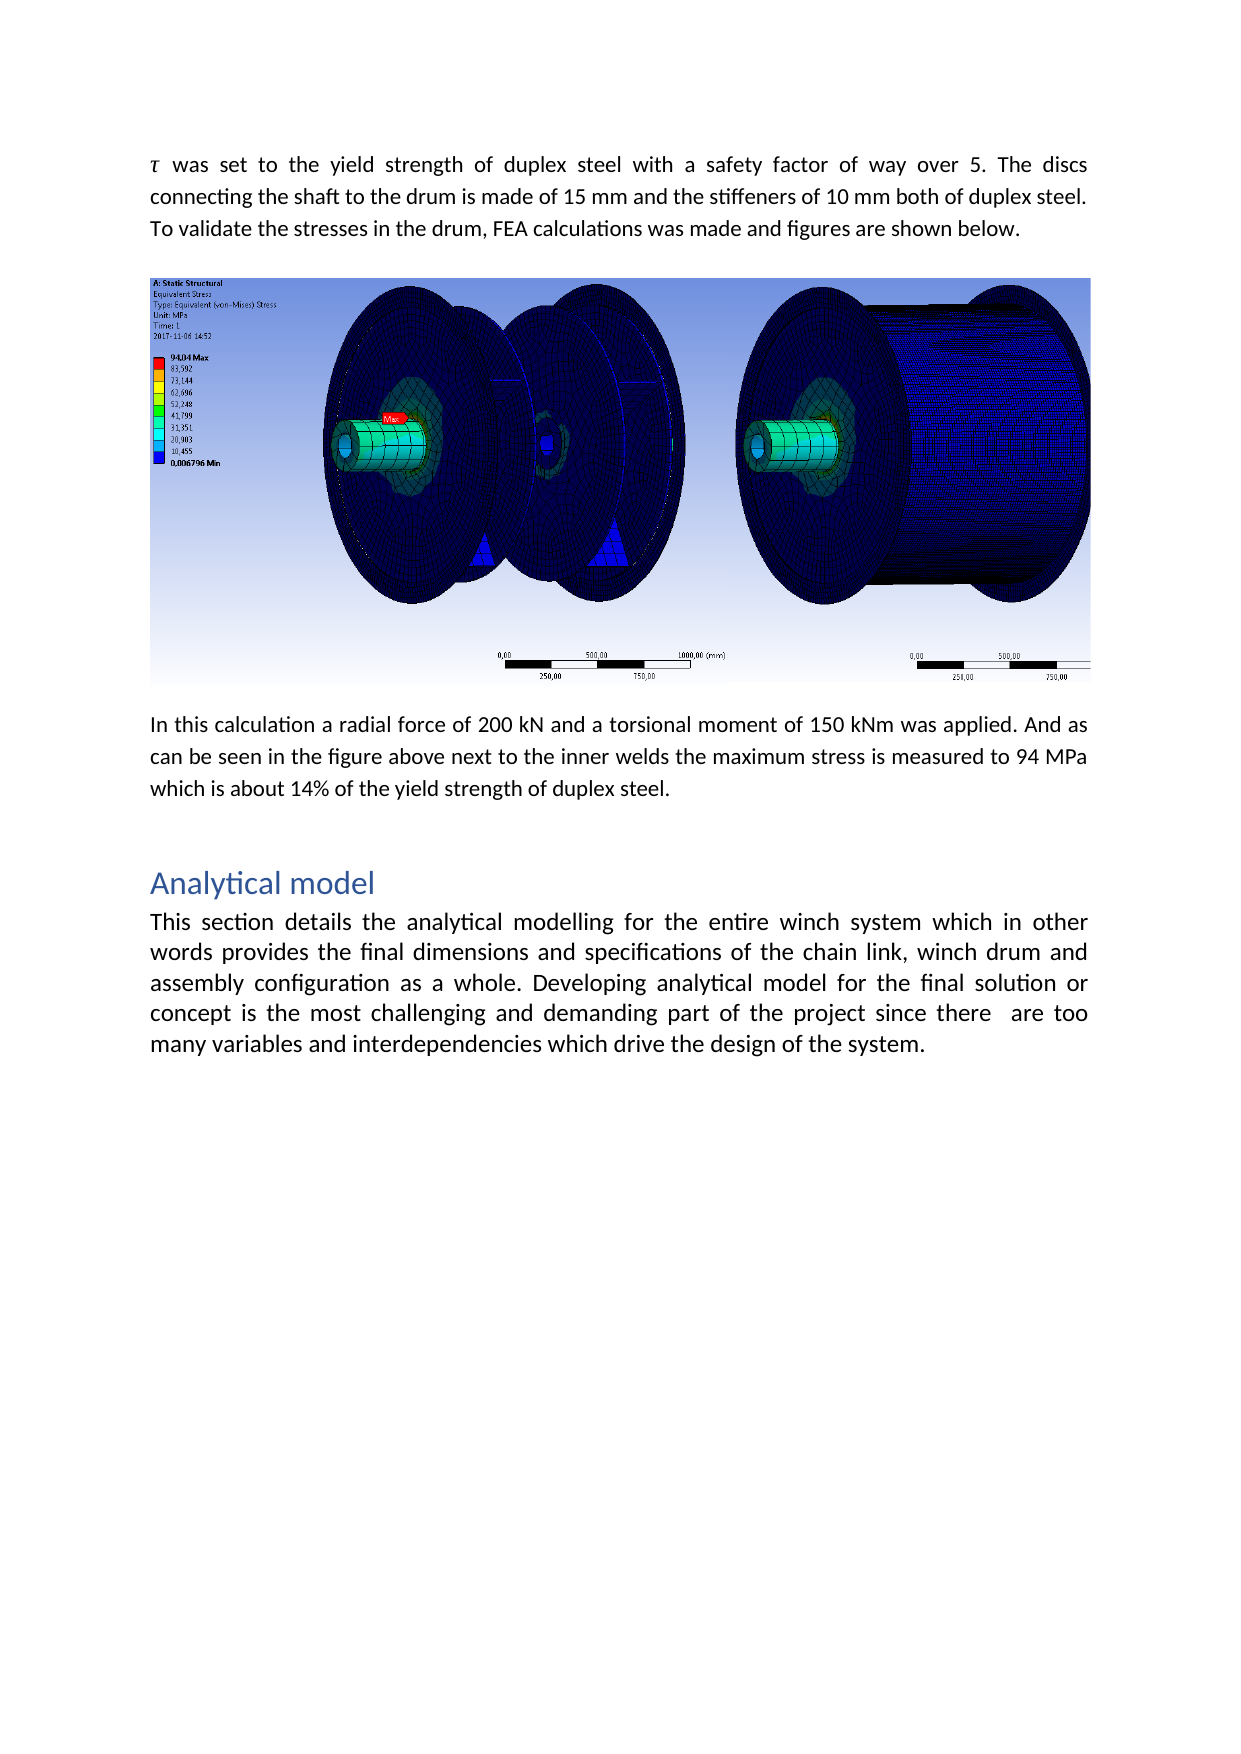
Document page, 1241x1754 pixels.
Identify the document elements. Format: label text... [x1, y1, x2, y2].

text This section details the analytical modelling for the entire winch system which in other words provides the final dimensions and specifications of the chain link, winch drum and assembly configuration as a whole. Developing analytical model for the final solution or concept is the most challenging and demanding part of the project since there are too many variables and interdependencies which drive the design of the system. [150, 906, 1090, 1058]
text In this calculation a radial force of 200 kN and a torsional moment of 150 kNm was applied. And as can be seen in the figure above next to the inner welds the maximum stress is measured to 94 MPa which is about 14% of the yield strength of duplex steel. [150, 710, 1090, 802]
text was set to the yield strength of duplex steel with a safety factor of way over 5. The discs connecting the shaft to the drum is made of 15 mm and the stiffeners of 10 mm both of duplex steel. To validate the stresses in the drum, FEA calculations was made and figures are shown below. [150, 150, 1090, 242]
picture [150, 278, 1091, 706]
subtitle Analytical model [150, 862, 1090, 902]
